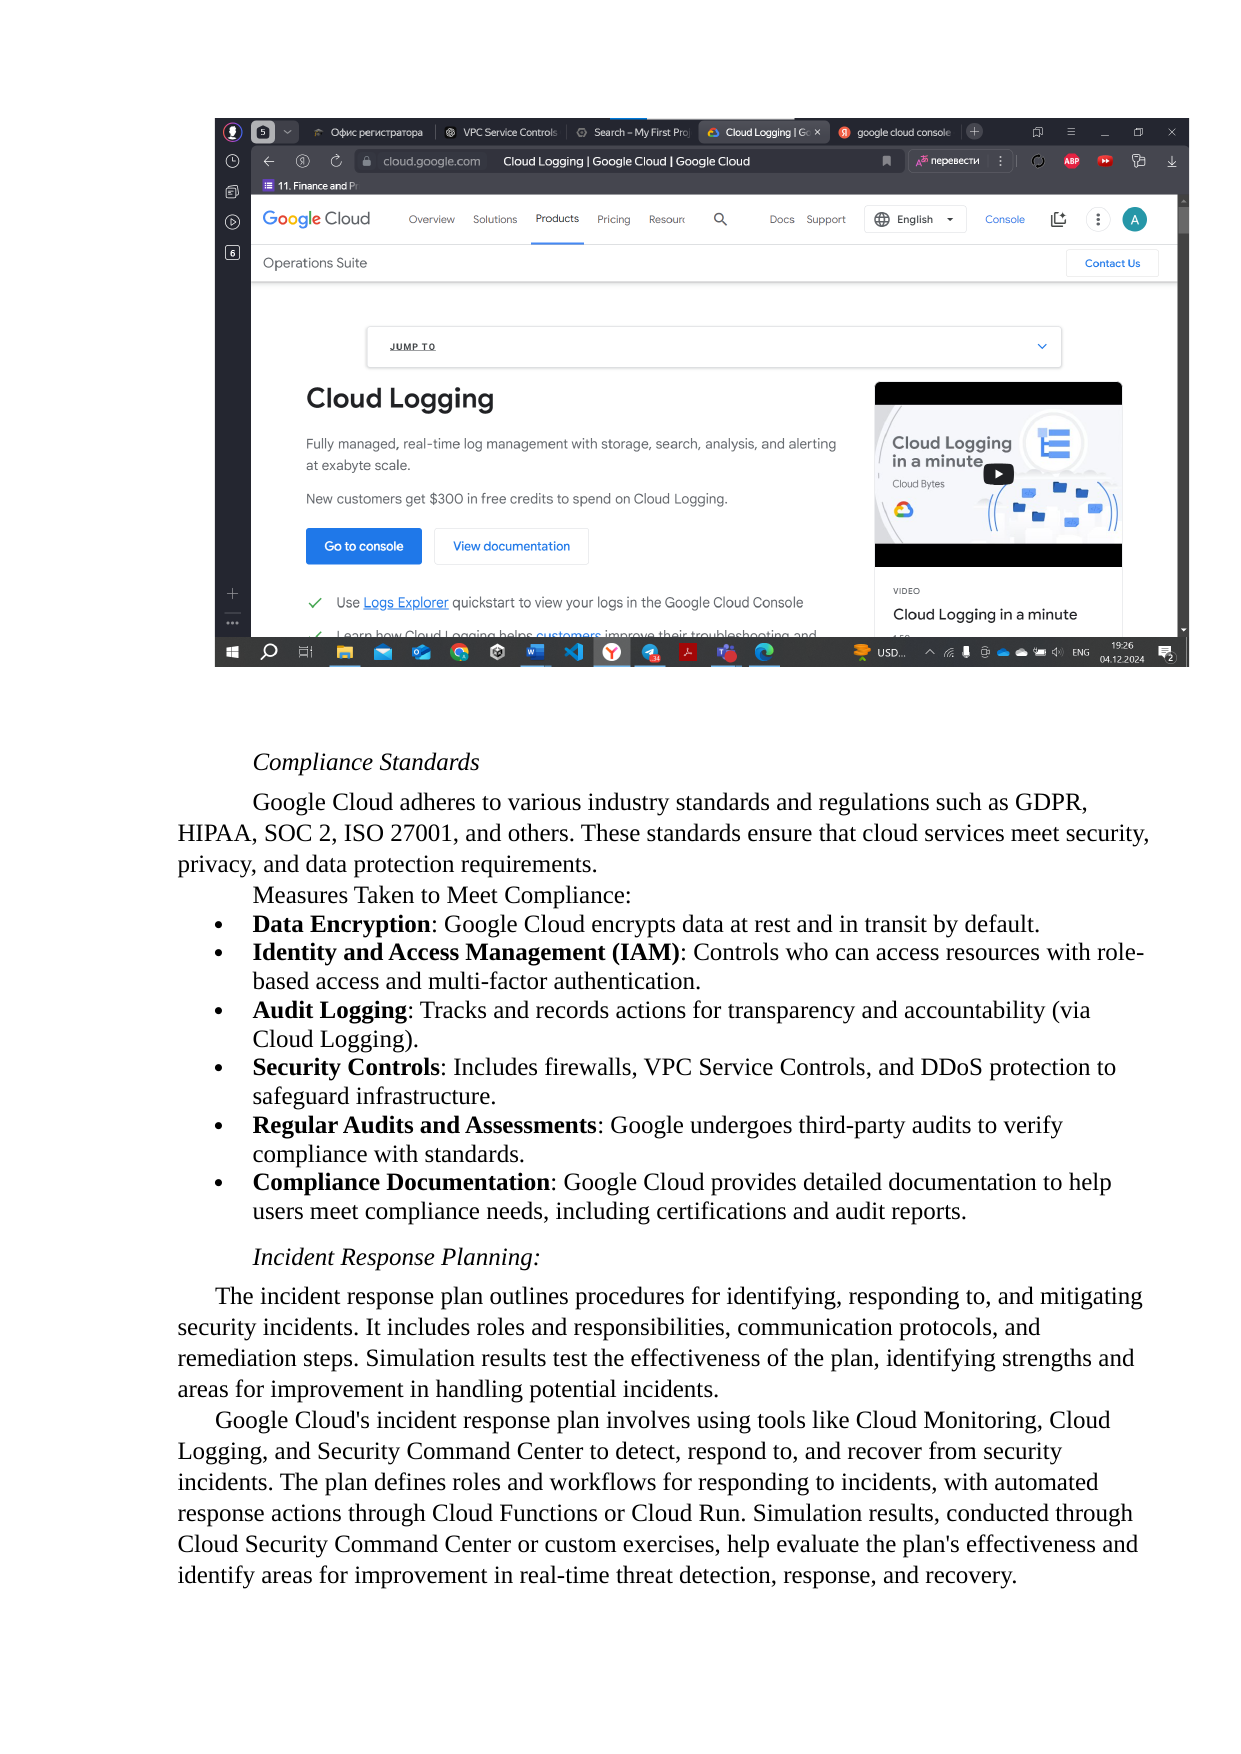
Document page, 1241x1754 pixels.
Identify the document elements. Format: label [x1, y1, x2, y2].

picture [214, 118, 1190, 667]
